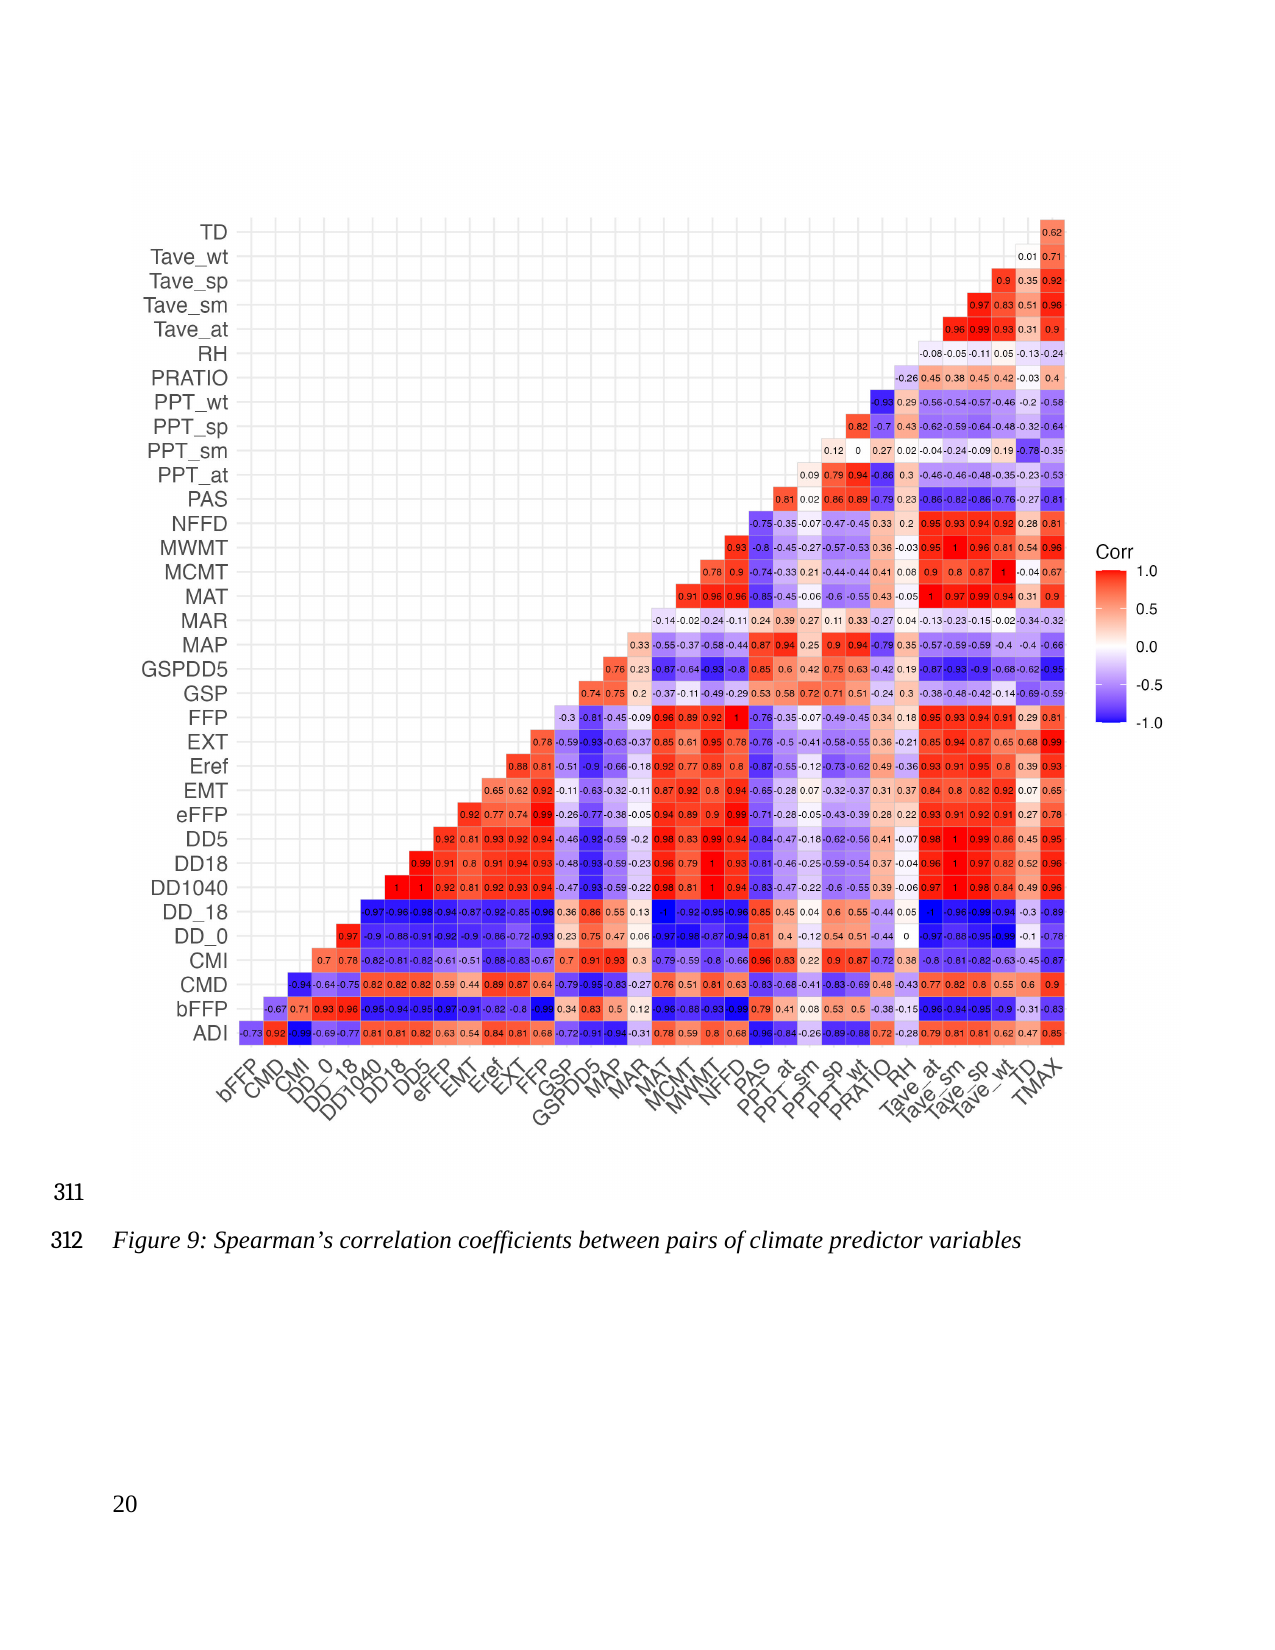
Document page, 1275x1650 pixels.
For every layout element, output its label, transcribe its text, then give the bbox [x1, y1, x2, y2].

picture [131, 150, 1182, 1200]
text Figure 9: Spearman’s correlation coefficients between pairs of climate predictor variables [112, 1225, 1162, 1254]
